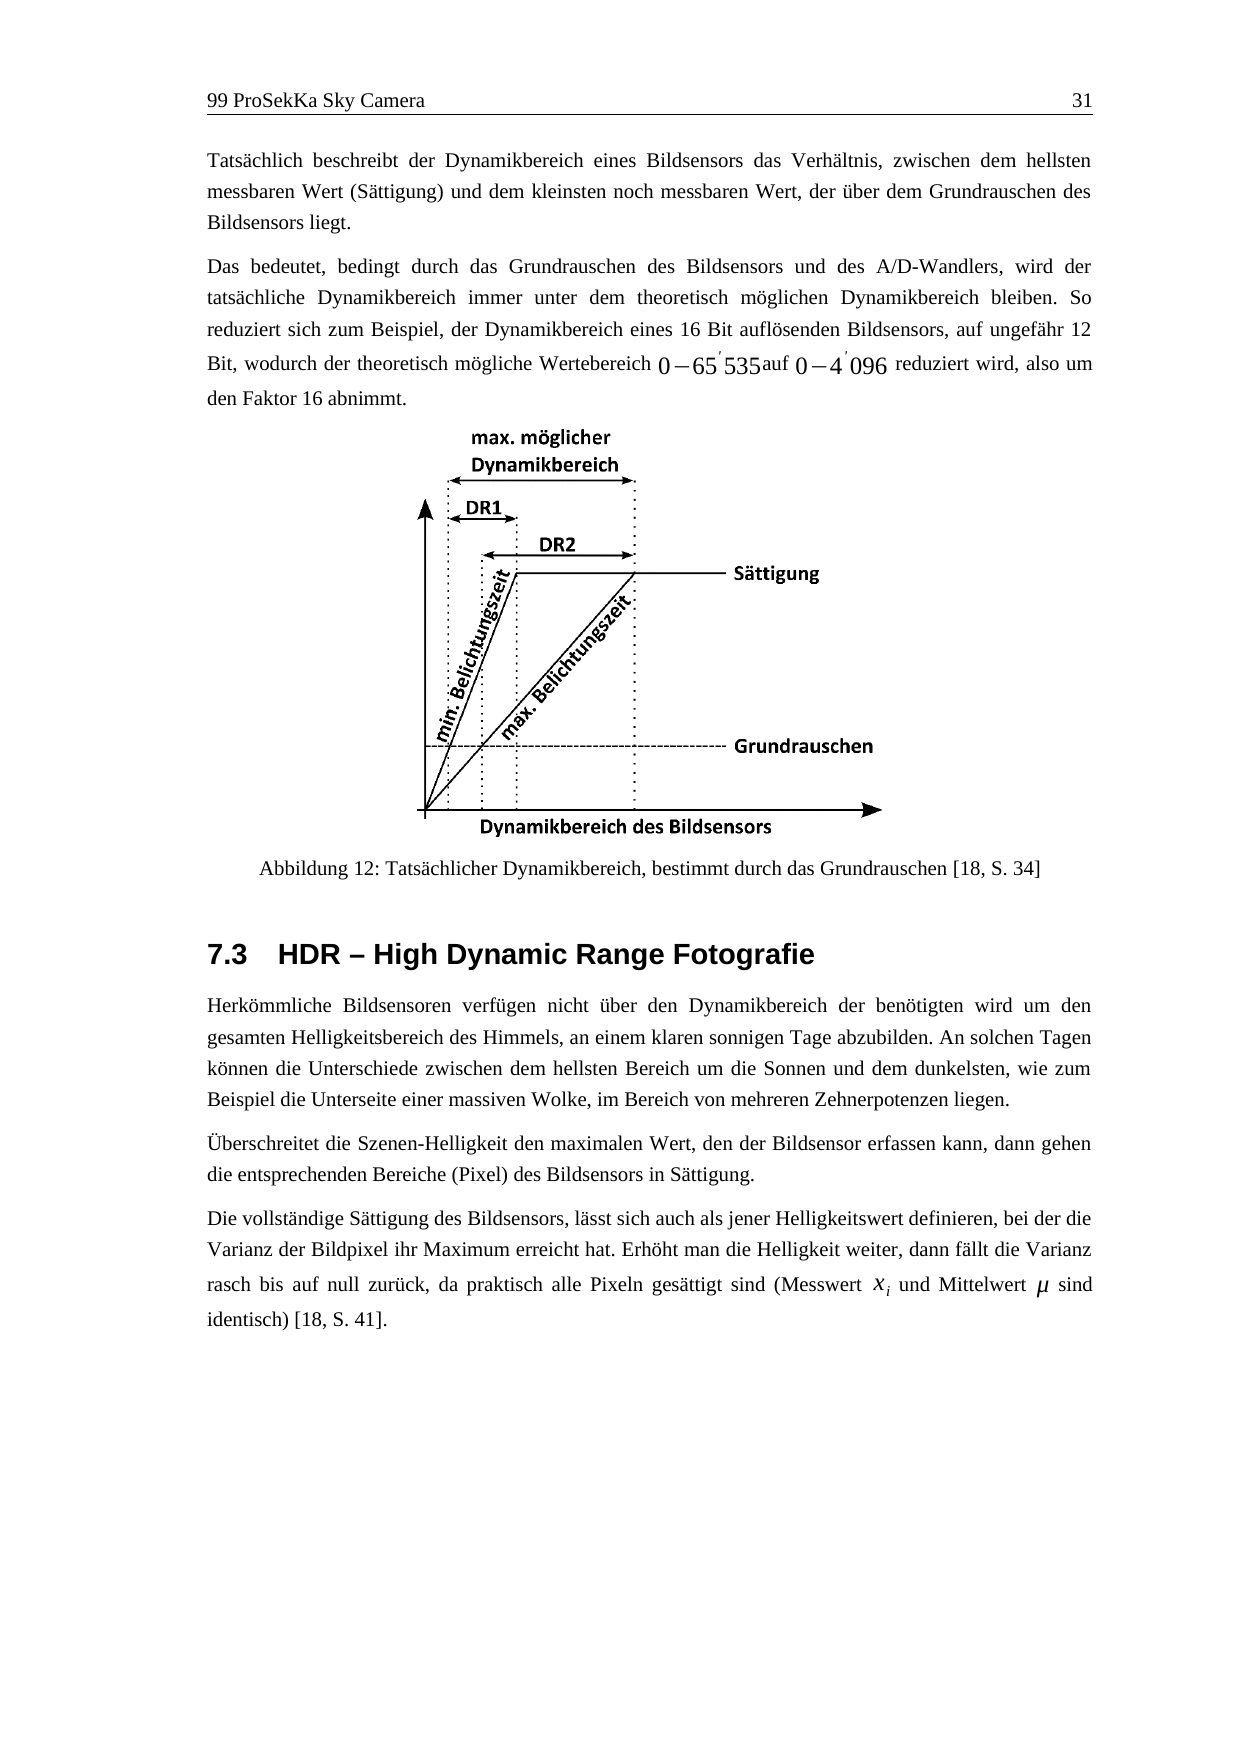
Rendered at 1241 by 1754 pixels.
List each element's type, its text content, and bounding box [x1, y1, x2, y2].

text Das bedeutet, bedingt durch das Grundrauschen des Bildsensors und des A/D-Wandlers, wird der tatsächliche Dynamikbereich immer unter dem theoretisch möglichen Dynamikbereich bleiben. So reduziert sich zum Beispiel, der Dynamikbereich eines 16 Bit auflösenden Bildsensors, auf ungefähr 12 Bit, wodurch der theoretisch mögliche Wertebereich auf reduziert wird, also um den Faktor 16 abnimmt. [207, 254, 1093, 410]
picture [417, 429, 883, 837]
text Überschreitet die Szenen-Helligkeit den maximalen Wert, den der Bildsensor erfassen kann, dann gehen die entsprechenden Bereiche (Pixel) des Bildsensors in Sättigung. [207, 1131, 1093, 1186]
subtitle HDR – High Dynamic Range Fotografie [207, 937, 1093, 971]
text Die vollständige Sättigung des Bildsensors, lässt sich auch als jener Helligkeitswert definieren, bei der die Varianz der Bildpixel ihr Maximum erreicht hat. Erhöht man die Helligkeit weiter, dann fällt die Varianz rasch bis auf null zurück, da praktisch alle Pixeln gesättigt sind (Messwert und Mittelwert sind identisch) [18, S. 41]. [207, 1206, 1093, 1331]
text Abbildung 12: Tatsächlicher Dynamikbereich, bestimmt durch das Grundrauschen [18, S. 34] [207, 856, 1093, 880]
text Tatsächlich beschreibt der Dynamikbereich eines Bildsensors das Verhältnis, zwischen dem hellsten messbaren Wert (Sättigung) und dem kleinsten noch messbaren Wert, der über dem Grundrauschen des Bildsensors liegt. [207, 148, 1093, 234]
text Herkömmliche Bildsensoren verfügen nicht über den Dynamikbereich der benötigten wird um den gesamten Helligkeitsbereich des Himmels, an einem klaren sonnigen Tage abzubilden. An solchen Tagen können die Unterschiede zwischen dem hellsten Bereich um die Sonnen und dem dunkelsten, wie zum Beispiel die Unterseite einer massiven Wolke, im Bereich von mehreren Zehnerpotenzen liegen. [207, 993, 1093, 1111]
